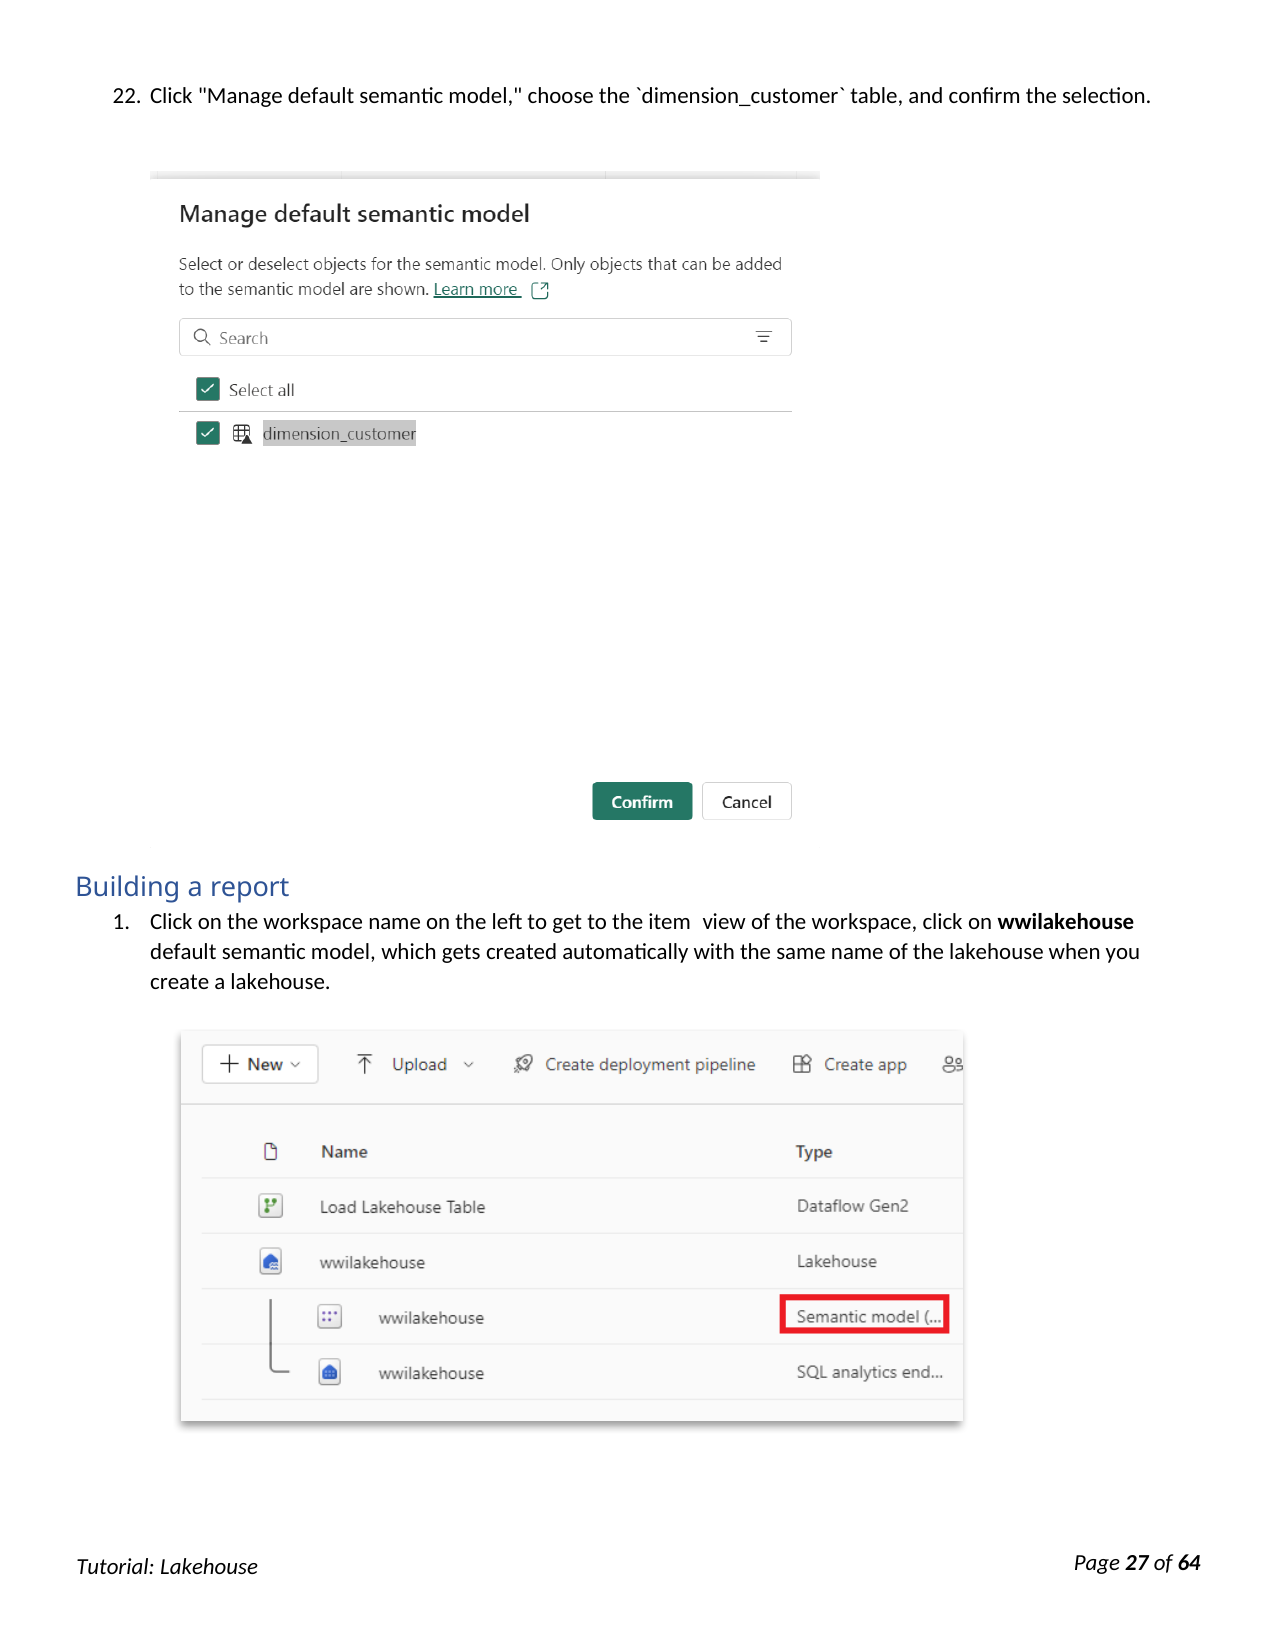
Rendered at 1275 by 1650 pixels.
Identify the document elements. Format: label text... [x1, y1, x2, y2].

picture [150, 171, 820, 848]
list Click "Manage default semantic model," choose the `dimension_customer` table, and confirm the selection. [112, 81, 1194, 109]
list Click on the workspace name on the left to get to the item view of the workspace, click on wwilakehouse default semantic model, which gets created automatically with the same name of the lakehouse when you create a lakehouse. [112, 907, 1174, 995]
picture [181, 1031, 963, 1421]
subtitle Building a report [75, 868, 1212, 905]
